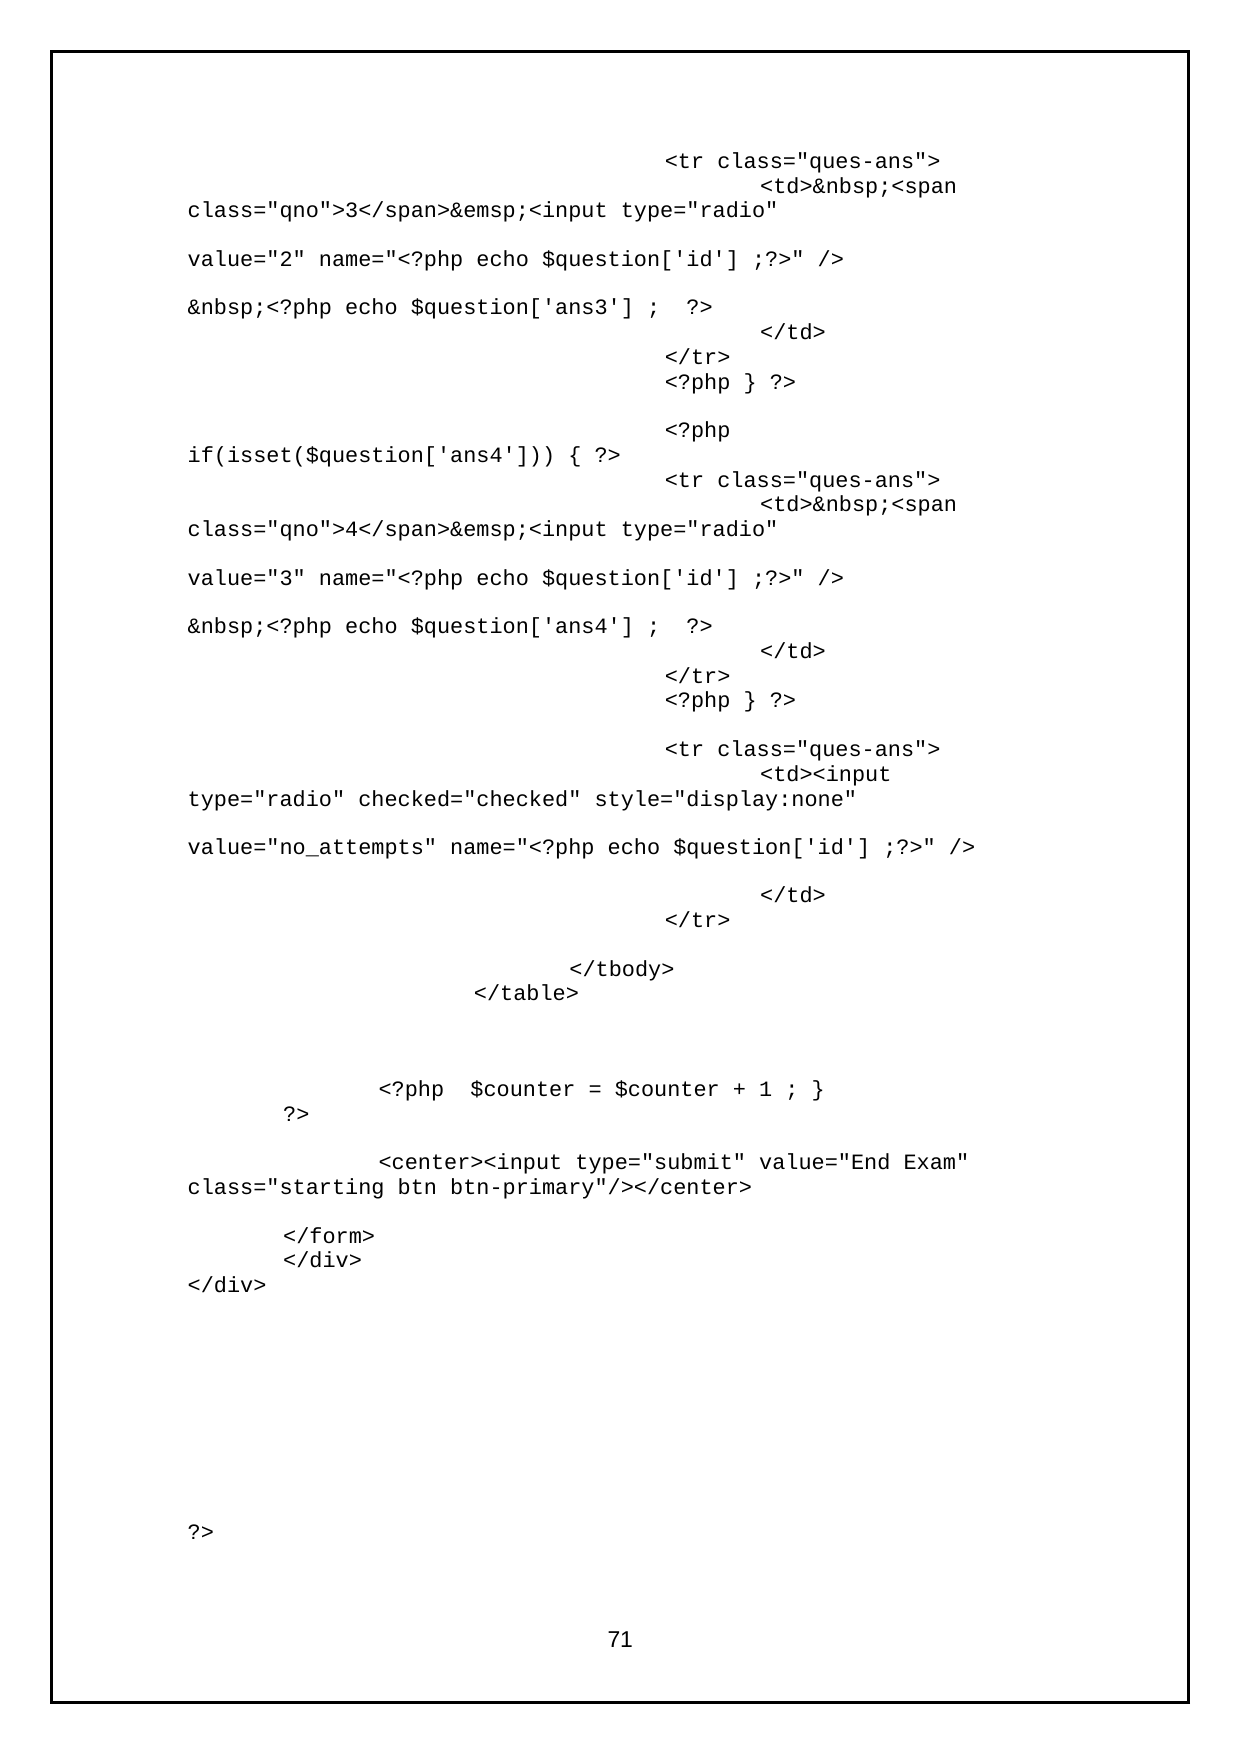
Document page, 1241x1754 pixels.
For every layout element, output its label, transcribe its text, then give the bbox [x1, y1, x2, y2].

text <center><input type="submit" value="End Exam" class="starting btn btn-primary"/></center> [187, 1152, 1053, 1201]
text </tr> [187, 909, 1053, 934]
text </div> [187, 1274, 1053, 1299]
text value="2" name="<?php echo $question['id'] ;?>" /> [187, 224, 1053, 273]
text <?php } ?> [187, 371, 1053, 396]
text </tr> [187, 665, 1053, 690]
text </form> [187, 1225, 1053, 1249]
text </table> [187, 983, 1053, 1007]
text </td> [187, 640, 1053, 665]
text <td>&nbsp;<span class="qno">3</span>&emsp;<input type="radio" [187, 175, 1053, 224]
text <td><input type="radio" checked="checked" style="display:none" [187, 763, 1053, 812]
text <tr class="ques-ans"> [187, 150, 1053, 175]
text value="3" name="<?php echo $question['id'] ;?>" /> [187, 543, 1053, 592]
text </tbody> [187, 958, 1053, 983]
text ?> [187, 1521, 1053, 1546]
text <?php } ?> [187, 690, 1053, 714]
text <?php $counter = $counter + 1 ; } [187, 1078, 1053, 1103]
text ?> [187, 1103, 1053, 1128]
text </tr> [187, 346, 1053, 371]
text &nbsp;<?php echo $question['ans4'] ; ?> [187, 592, 1053, 640]
text </td> [187, 884, 1053, 909]
text </td> [187, 321, 1053, 346]
text <tr class="ques-ans"> [187, 469, 1053, 494]
text value="no_attempts" name="<?php echo $question['id'] ;?>" /> [187, 812, 1053, 861]
text </div> [187, 1249, 1053, 1274]
text <tr class="ques-ans"> [187, 738, 1053, 763]
text <td>&nbsp;<span class="qno">4</span>&emsp;<input type="radio" [187, 494, 1053, 543]
text <?php if(isset($question['ans4'])) { ?> [187, 419, 1053, 469]
text &nbsp;<?php echo $question['ans3'] ; ?> [187, 273, 1053, 321]
